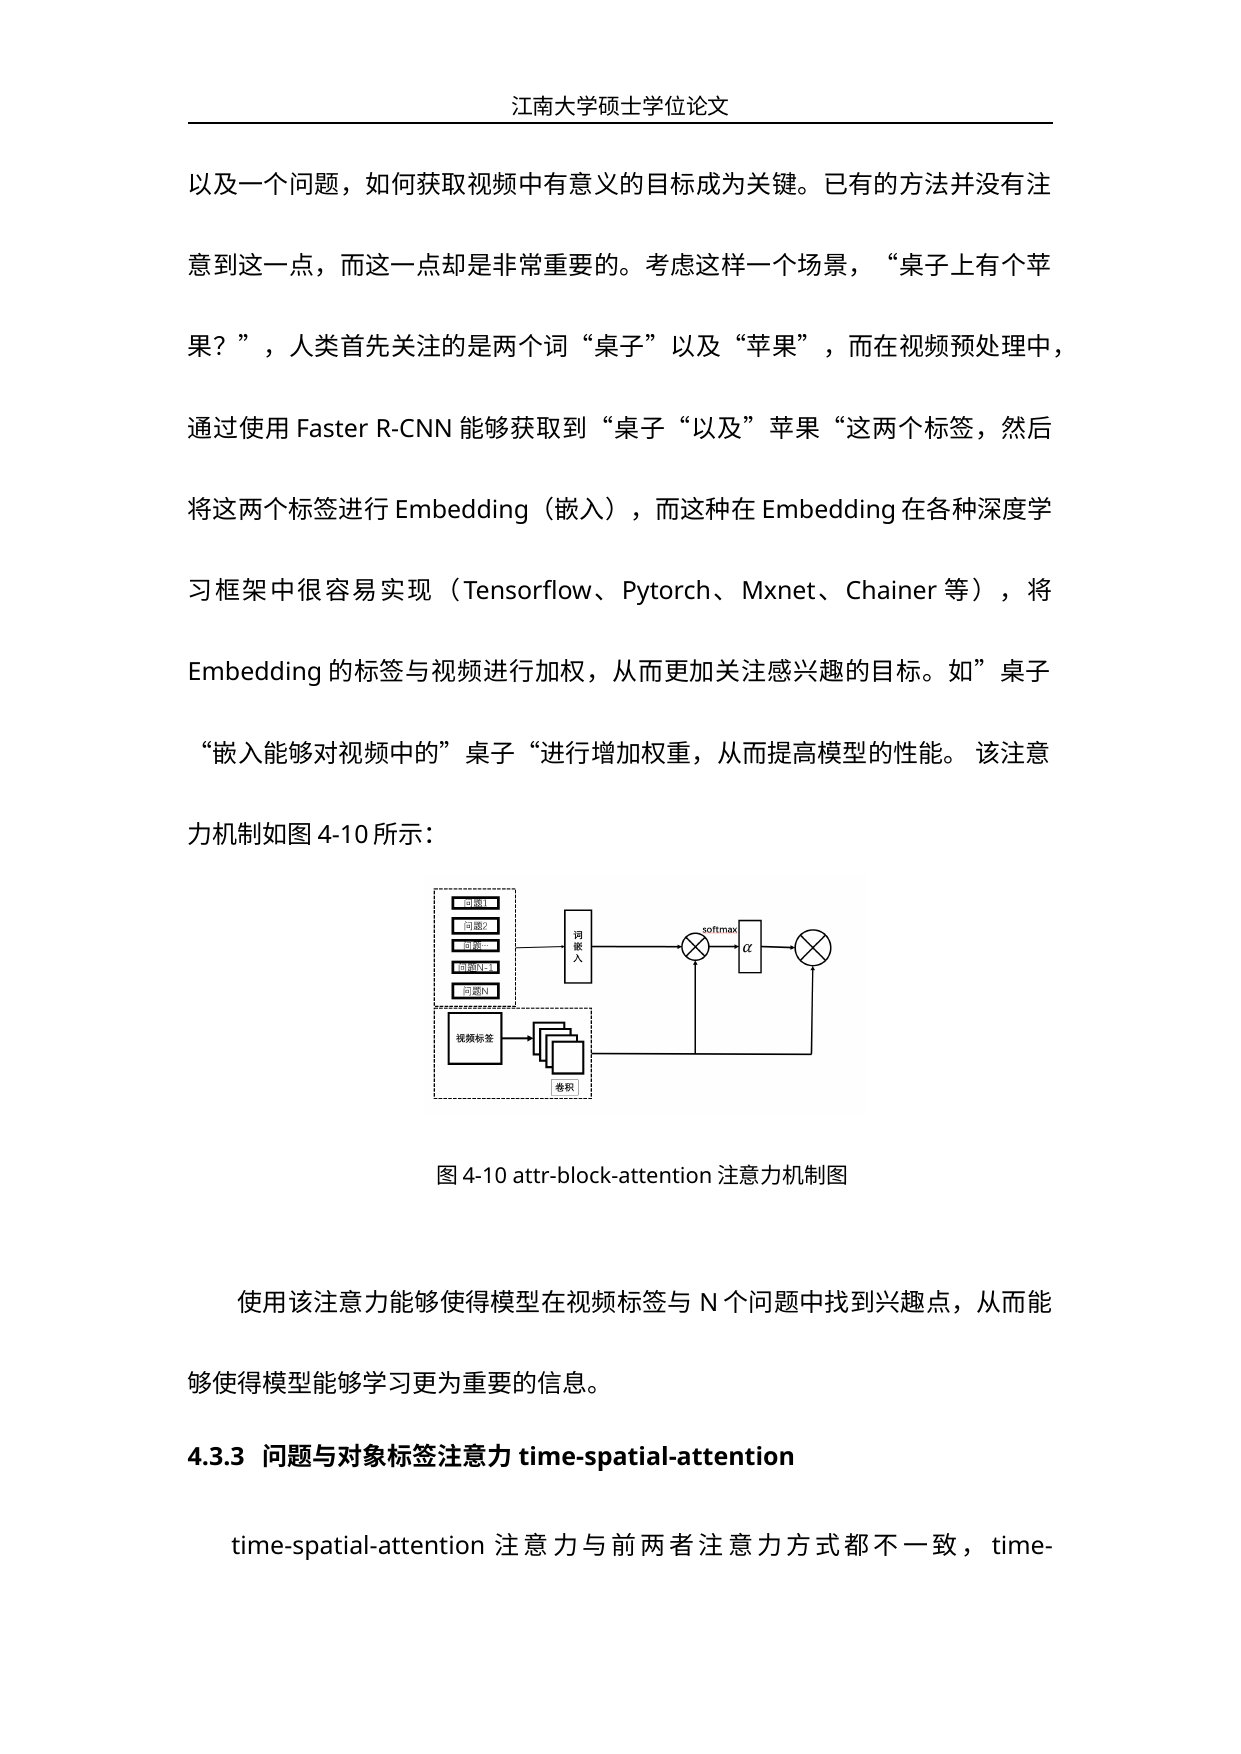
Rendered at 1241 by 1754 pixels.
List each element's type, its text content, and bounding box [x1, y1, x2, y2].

picture [423, 874, 867, 1115]
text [187, 1511, 1053, 1576]
text 使用该注意力能够使得模型在视频标签与N个问题中找到兴趣点，从而能够使得模型能够学习更为重要的信息。 [187, 1268, 1053, 1414]
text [187, 150, 1053, 865]
text 图4-10 attr-block-attention注意力机制图 [187, 1158, 1053, 1190]
subtitle 问题与对象标签注意力 time-spatial-attention [187, 1436, 1053, 1472]
